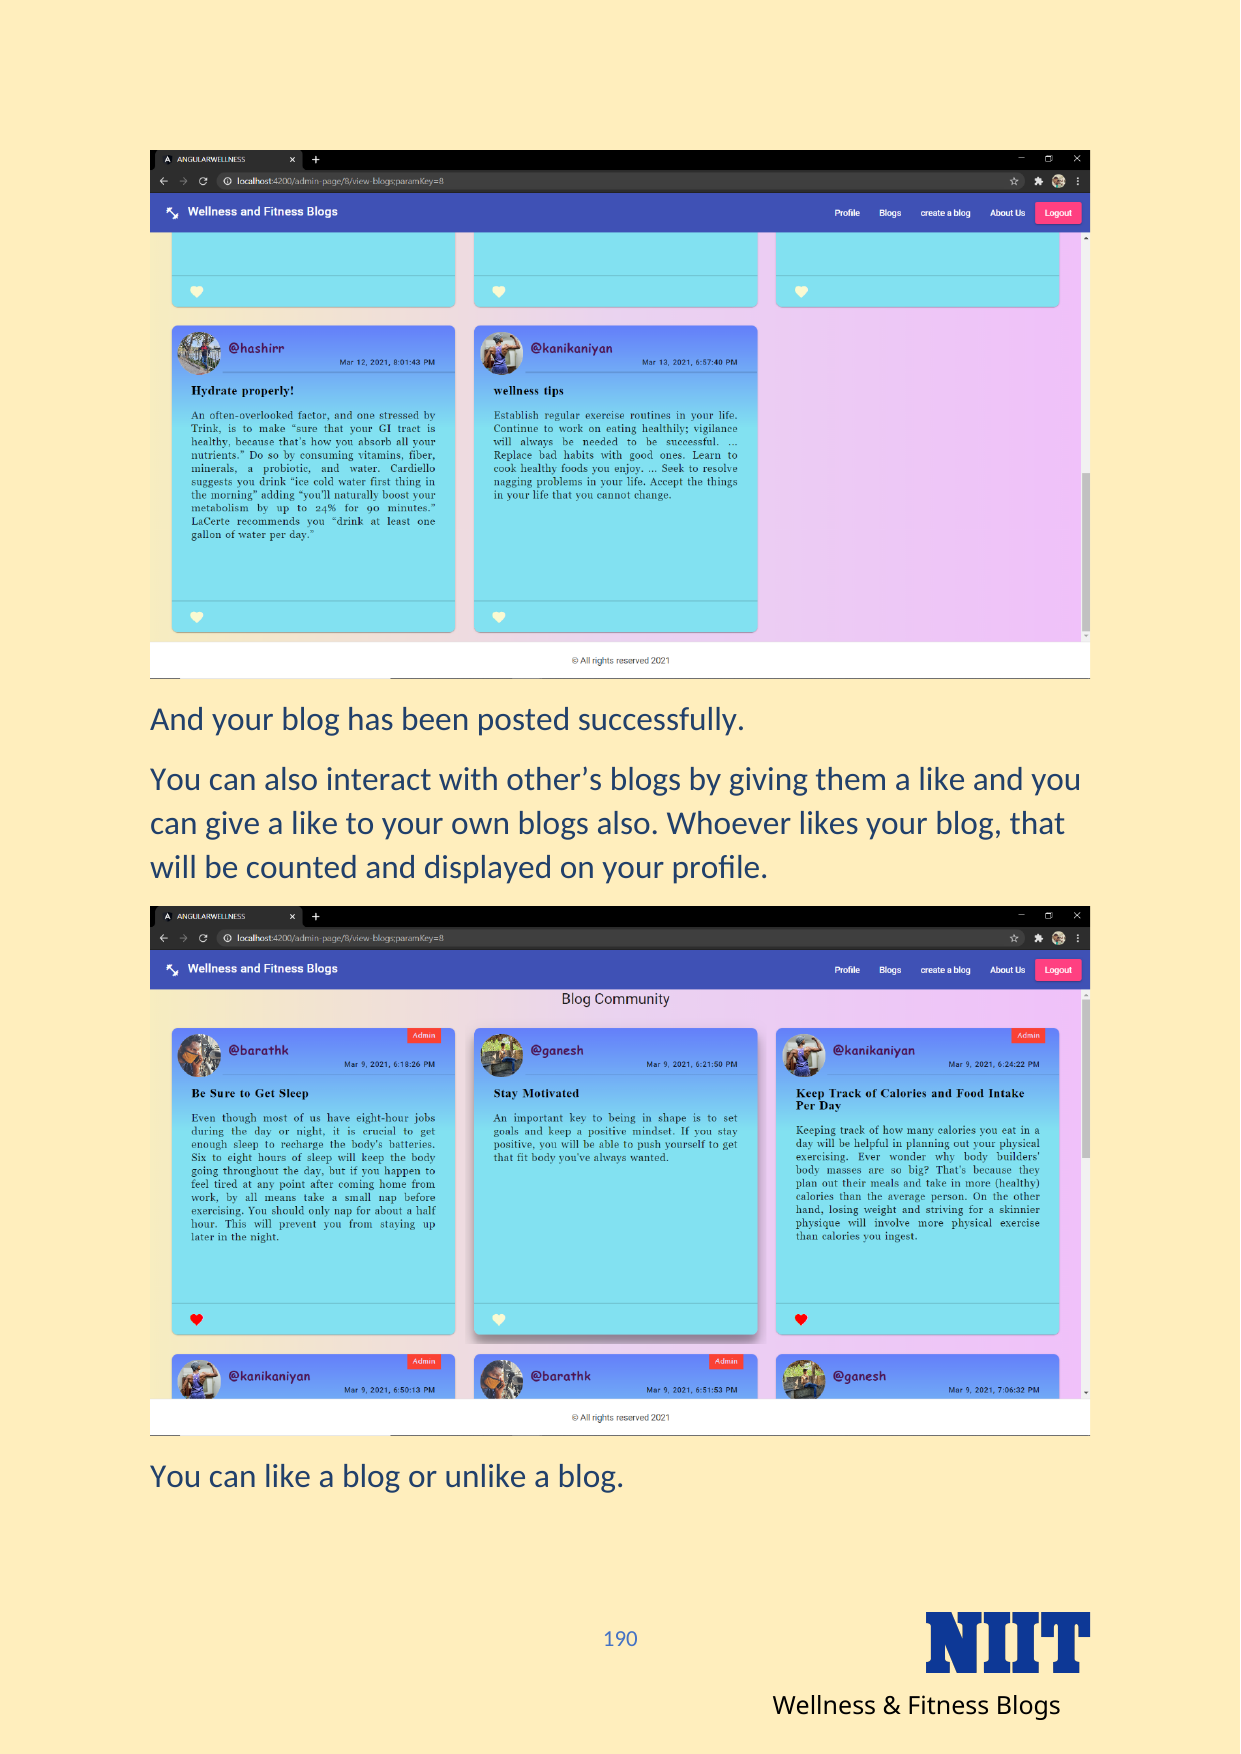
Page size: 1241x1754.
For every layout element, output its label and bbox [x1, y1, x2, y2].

picture [150, 150, 1091, 679]
picture [926, 1612, 1091, 1673]
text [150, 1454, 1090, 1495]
picture [150, 906, 1091, 1436]
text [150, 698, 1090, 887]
